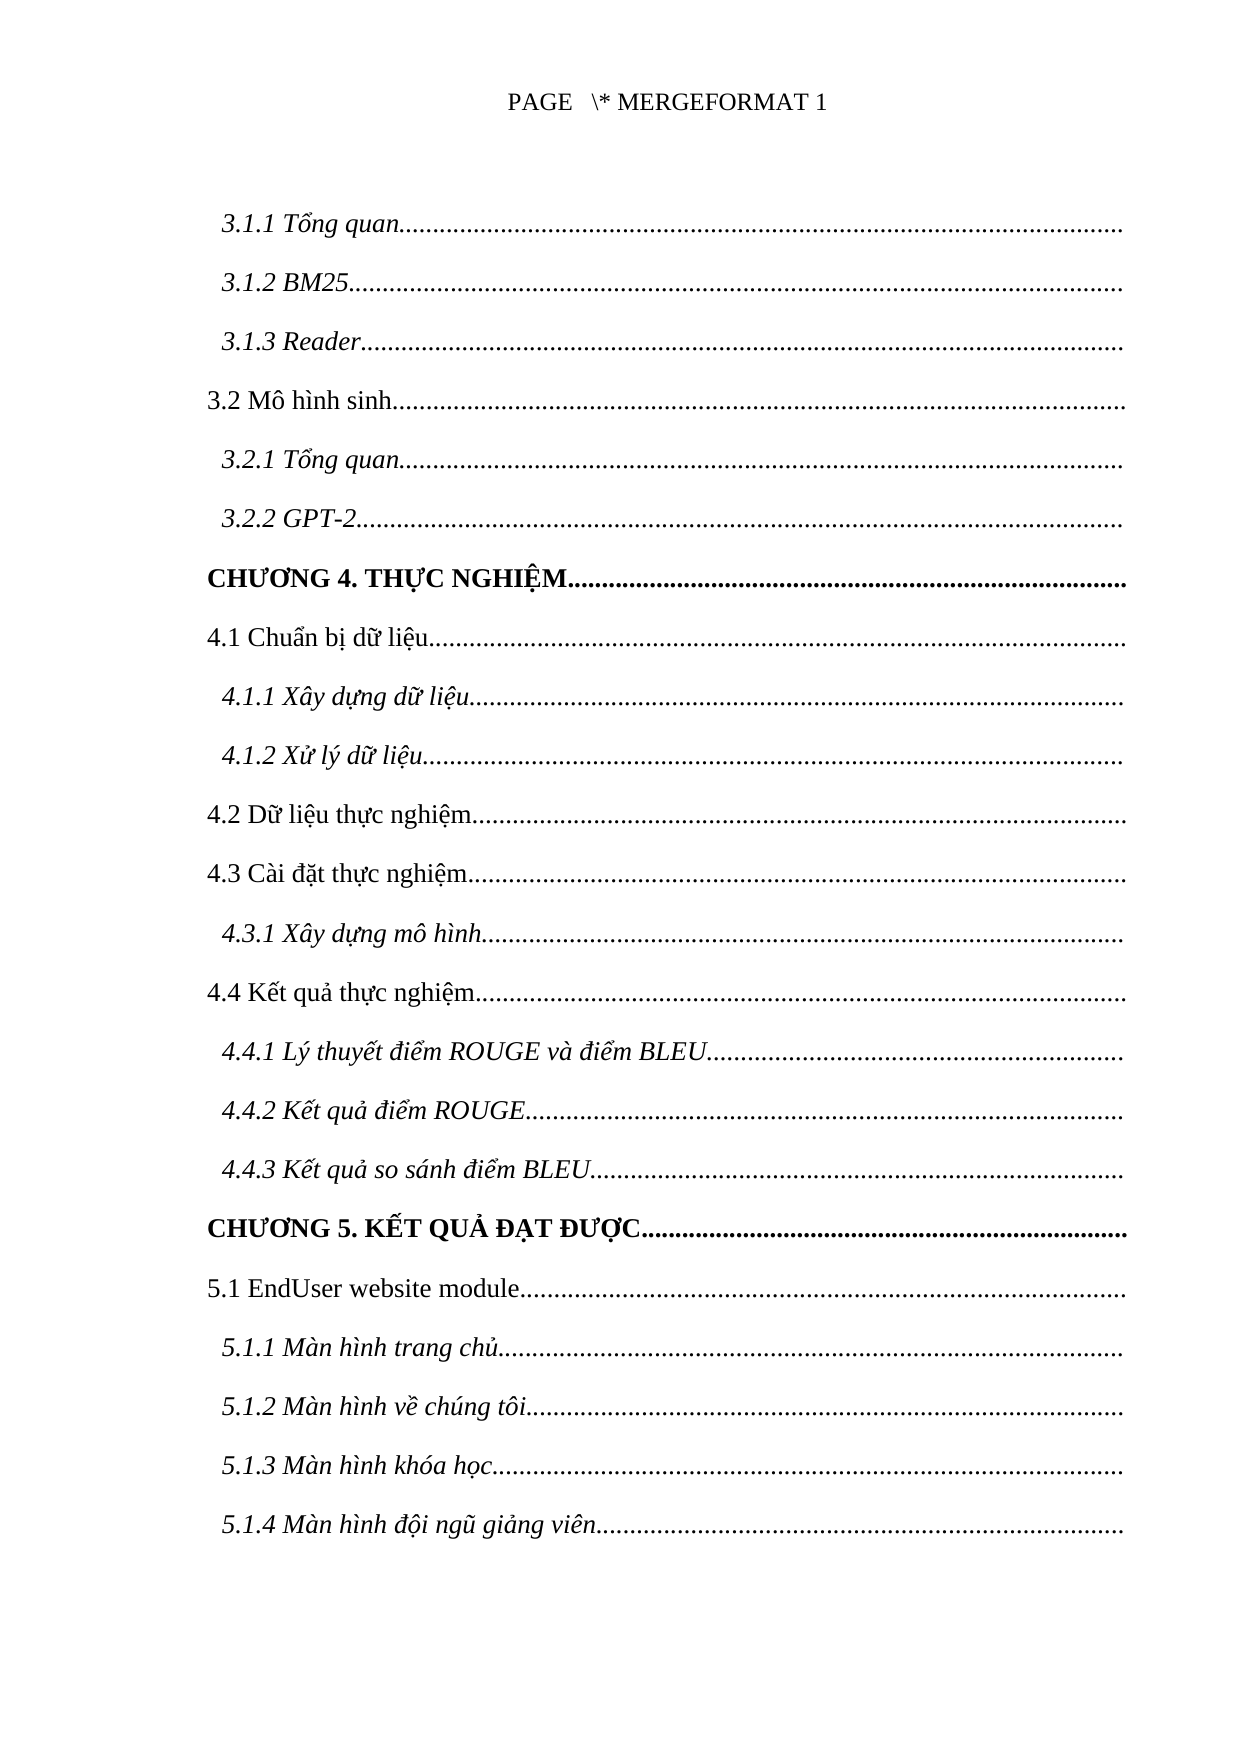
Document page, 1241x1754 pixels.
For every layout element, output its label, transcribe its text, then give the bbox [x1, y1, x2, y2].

text CHƯƠNG 4. THỰC NGHIỆM 42 [207, 562, 1122, 593]
text 4.4.1 Lý thuyết điểm ROUGE và điểm BLEU 43 [222, 1035, 1122, 1066]
text 4.1.1 Xây dựng dữ liệu 42 [222, 680, 1122, 711]
text 3.1.3 Reader 34 [222, 325, 1122, 356]
text 5.1.2 Màn hình về chúng tôi 51 [222, 1390, 1122, 1421]
text 5.1.4 Màn hình đội ngũ giảng viên 52 [222, 1508, 1122, 1539]
text 4.2 Dữ liệu thực nghiệm 43 [207, 798, 1122, 829]
text 5.1 EndUser website module 48 [207, 1272, 1122, 1303]
text 4.3 Cài đặt thực nghiệm 43 [207, 858, 1122, 889]
text 4.4.2 Kết quả điểm ROUGE 44 [222, 1094, 1122, 1125]
text 5.1.1 Màn hình trang chủ 48 [222, 1331, 1122, 1362]
text 4.4.3 Kết quả so sánh điểm BLEU 46 [222, 1153, 1122, 1184]
text 3.1.1 Tổng quan 33 [222, 207, 1122, 238]
text 4.1 Chuẩn bị dữ liệu 42 [207, 621, 1122, 652]
text 3.1.2 BM25 33 [222, 266, 1122, 297]
text 4.3.1 Xây dựng mô hình 43 [222, 917, 1122, 948]
text 3.2.2 GPT-2 40 [222, 503, 1122, 534]
text 3.2.1 Tổng quan 40 [222, 443, 1122, 474]
text 5.1.3 Màn hình khóa học 51 [222, 1449, 1122, 1480]
text 3.2 Mô hình sinh 40 [207, 384, 1122, 415]
text 4.4 Kết quả thực nghiệm 43 [207, 976, 1122, 1007]
text 4.1.2 Xử lý dữ liệu 42 [222, 739, 1122, 770]
text CHƯƠNG 5. KẾT QUẢ ĐẠT ĐƯỢC 48 [207, 1213, 1122, 1244]
